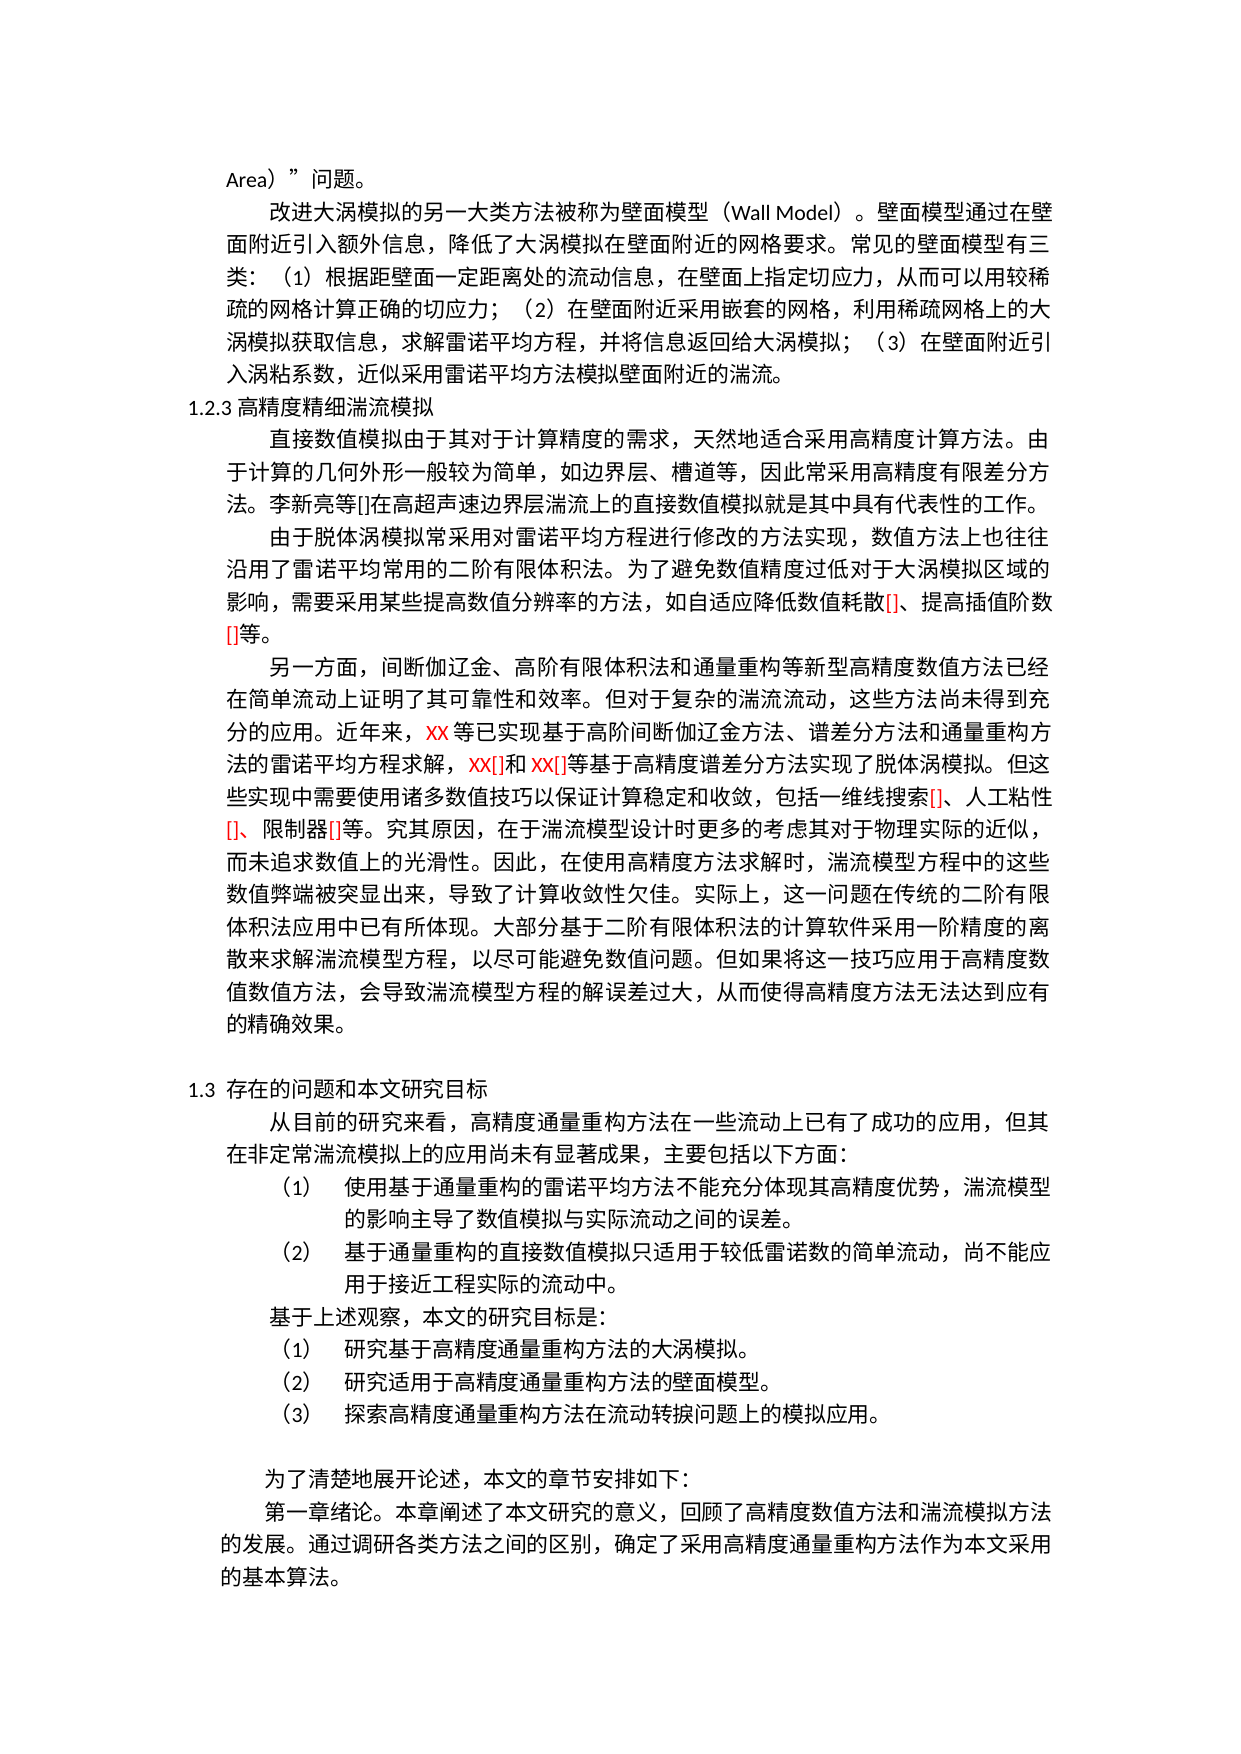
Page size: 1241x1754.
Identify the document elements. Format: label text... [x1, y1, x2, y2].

list 使用基于通量重构的雷诺平均方法不能充分体现其高精度优势，湍流模型的影响主导了数值模拟与实际流动之间的误差。 [269, 1169, 1053, 1234]
text 1.2.3 高精度精细湍流模拟 [187, 389, 1053, 422]
text 从目前的研究来看，高精度通量重构方法在一些流动上已有了成功的应用，但其在非定常湍流模拟上的应用尚未有显著成果，主要包括以下方面： [226, 1104, 1053, 1169]
list 为了清楚地展开论述，本文的章节安排如下： [220, 1462, 1053, 1494]
list 第一章绪论。本章阐述了本文研究的意义，回顾了高精度数值方法和湍流模拟方法的发展。通过调研各类方法之间的区别，确定了采用高精度通量重构方法作为本文采用的基本算法。 [220, 1494, 1053, 1592]
list 基于通量重构的直接数值模拟只适用于较低雷诺数的简单流动，尚不能应用于接近工程实际的流动中。 [269, 1234, 1053, 1299]
list 存在的问题和本文研究目标 [187, 1072, 1053, 1104]
text 由于脱体涡模拟常采用对雷诺平均方程进行修改的方法实现，数值方法上也往往沿用了雷诺平均常用的二阶有限体积法。为了避免数值精度过低对于大涡模拟区域的影响，需要采用某些提高数值分辨率的方法，如自适应降低数值耗散[]、提高插值阶数[]等。 [226, 519, 1053, 649]
text 直接数值模拟由于其对于计算精度的需求，天然地适合采用高精度计算方法。由于计算的几何外形一般较为简单，如边界层、槽道等，因此常采用高精度有限差分方法。李新亮等[]在高超声速边界层湍流上的直接数值模拟就是其中具有代表性的工作。 [226, 422, 1053, 519]
text 改进大涡模拟的另一大类方法被称为壁面模型（Wall Model）。壁面模型通过在壁面附近引入额外信息，降低了大涡模拟在壁面附近的网格要求。常见的壁面模型有三类：（1）根据距壁面一定距离处的流动信息，在壁面上指定切应力，从而可以用较稀疏的网格计算正确的切应力；（2）在壁面附近采用嵌套的网格，利用稀疏网格上的大涡模拟获取信息，求解雷诺平均方程，并将信息返回给大涡模拟；（3）在壁面附近引入涡粘系数，近似采用雷诺平均方法模拟壁面附近的湍流。 [226, 194, 1053, 389]
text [226, 162, 1053, 194]
text 基于上述观察，本文的研究目标是： [226, 1299, 1053, 1332]
list 研究适用于高精度通量重构方法的壁面模型。 [269, 1364, 1053, 1397]
text 另一方面，间断伽辽金、高阶有限体积法和通量重构等新型高精度数值方法已经在简单流动上证明了其可靠性和效率。但对于复杂的湍流流动，这些方法尚未得到充分的应用。近年来，XX等已实现基于高阶间断伽辽金方法、谱差分方法和通量重构方法的雷诺平均方程求解，XX[]和XX[]等基于高精度谱差分方法实现了脱体涡模拟。但这些实现中需要使用诸多数值技巧以保证计算稳定和收敛，包括一维线搜索[]、人工粘性[]、限制器[]等。究其原因，在于湍流模型设计时更多的考虑其对于物理实际的近似，而未追求数值上的光滑性。因此，在使用高精度方法求解时，湍流模型方程中的这些数值弊端被突显出来，导致了计算收敛性欠佳。实际上，这一问题在传统的二阶有限体积法应用中已有所体现。大部分基于二阶有限体积法的计算软件采用一阶精度的离散来求解湍流模型方程，以尽可能避免数值问题。但如果将这一技巧应用于高精度数值数值方法，会导致湍流模型方程的解误差过大，从而使得高精度方法无法达到应有的精确效果。 [226, 649, 1053, 1039]
list 探索高精度通量重构方法在流动转捩问题上的模拟应用。 [269, 1397, 1053, 1429]
list 研究基于高精度通量重构方法的大涡模拟。 [269, 1332, 1053, 1364]
